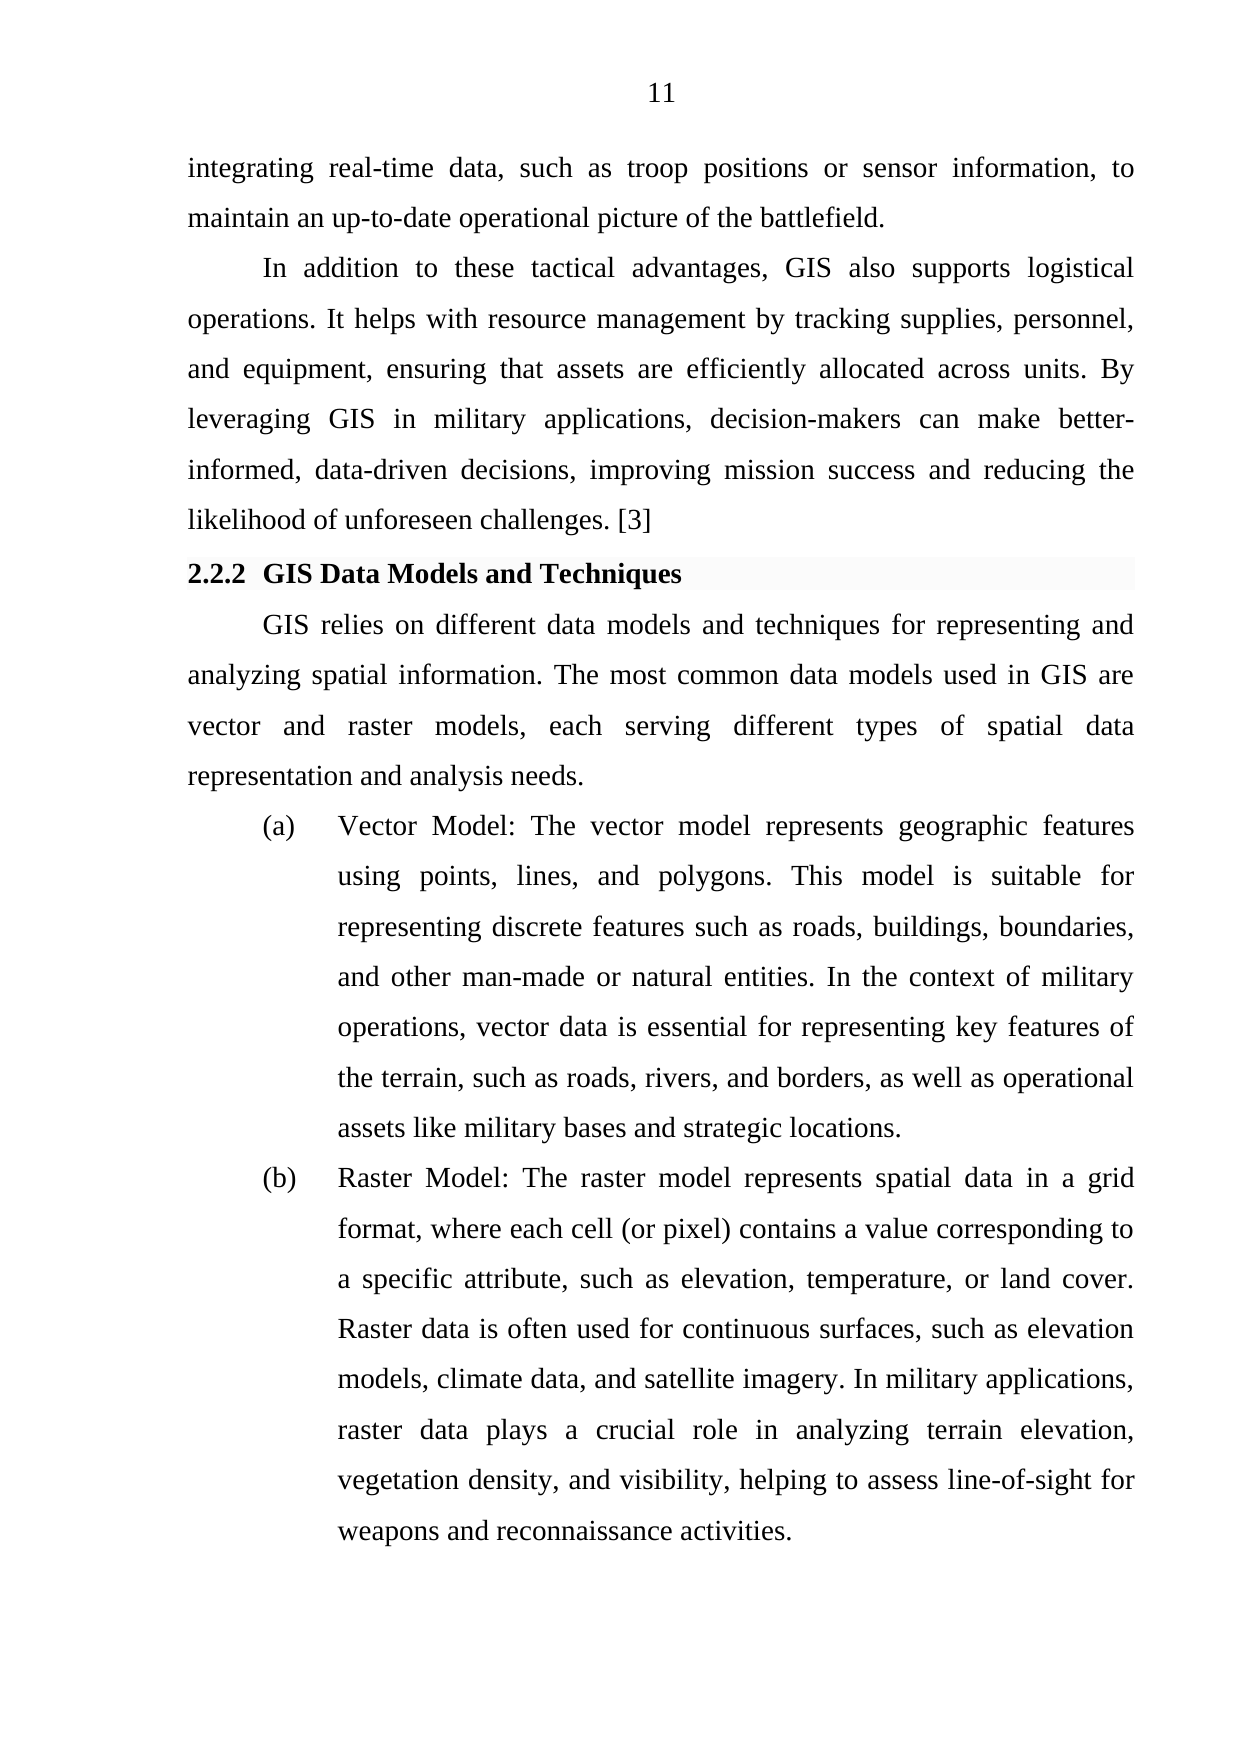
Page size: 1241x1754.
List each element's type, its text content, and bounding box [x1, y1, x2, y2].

list Raster Model: The raster model represents spatial data in a grid format, where each cell (or pixel) contains a value corresponding to a specific attribute, such as elevation, temperature, or land cover. Raster data is often used for continuous surfaces, such as elevation models, climate data, and satellite imagery. In military applications, raster data plays a crucial role in analyzing terrain elevation, vegetation density, and visibility, helping to assess line-of-sight for weapons and reconnaissance activities. [262, 1160, 1135, 1546]
text GIS relies on different data models and techniques for representing and analyzing spatial information. The most common data models used in GIS are vector and raster models, each serving different types of spatial data representation and analysis needs. [187, 607, 1135, 791]
text In addition to these tactical advantages, GIS also supports logistical operations. It helps with resource management by tracking supplies, personnel, and equipment, ensuring that assets are efficiently allocated across units. By leveraging GIS in military applications, decision-makers can make better-informed, data-driven decisions, improving mission success and reducing the likelihood of unforeseen challenges. [3] [187, 251, 1135, 536]
subtitle 2.2.2 GIS Data Models and Techniques [187, 557, 1135, 590]
list Vector Model: The vector model represents geographic features using points, lines, and polygons. This model is suitable for representing discrete features such as roads, buildings, boundaries, and other man-made or natural entities. In the context of military operations, vector data is essential for representing key features of the terrain, such as roads, rivers, and borders, as well as operational assets like military bases and strategic locations. [262, 808, 1135, 1144]
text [187, 150, 1135, 234]
